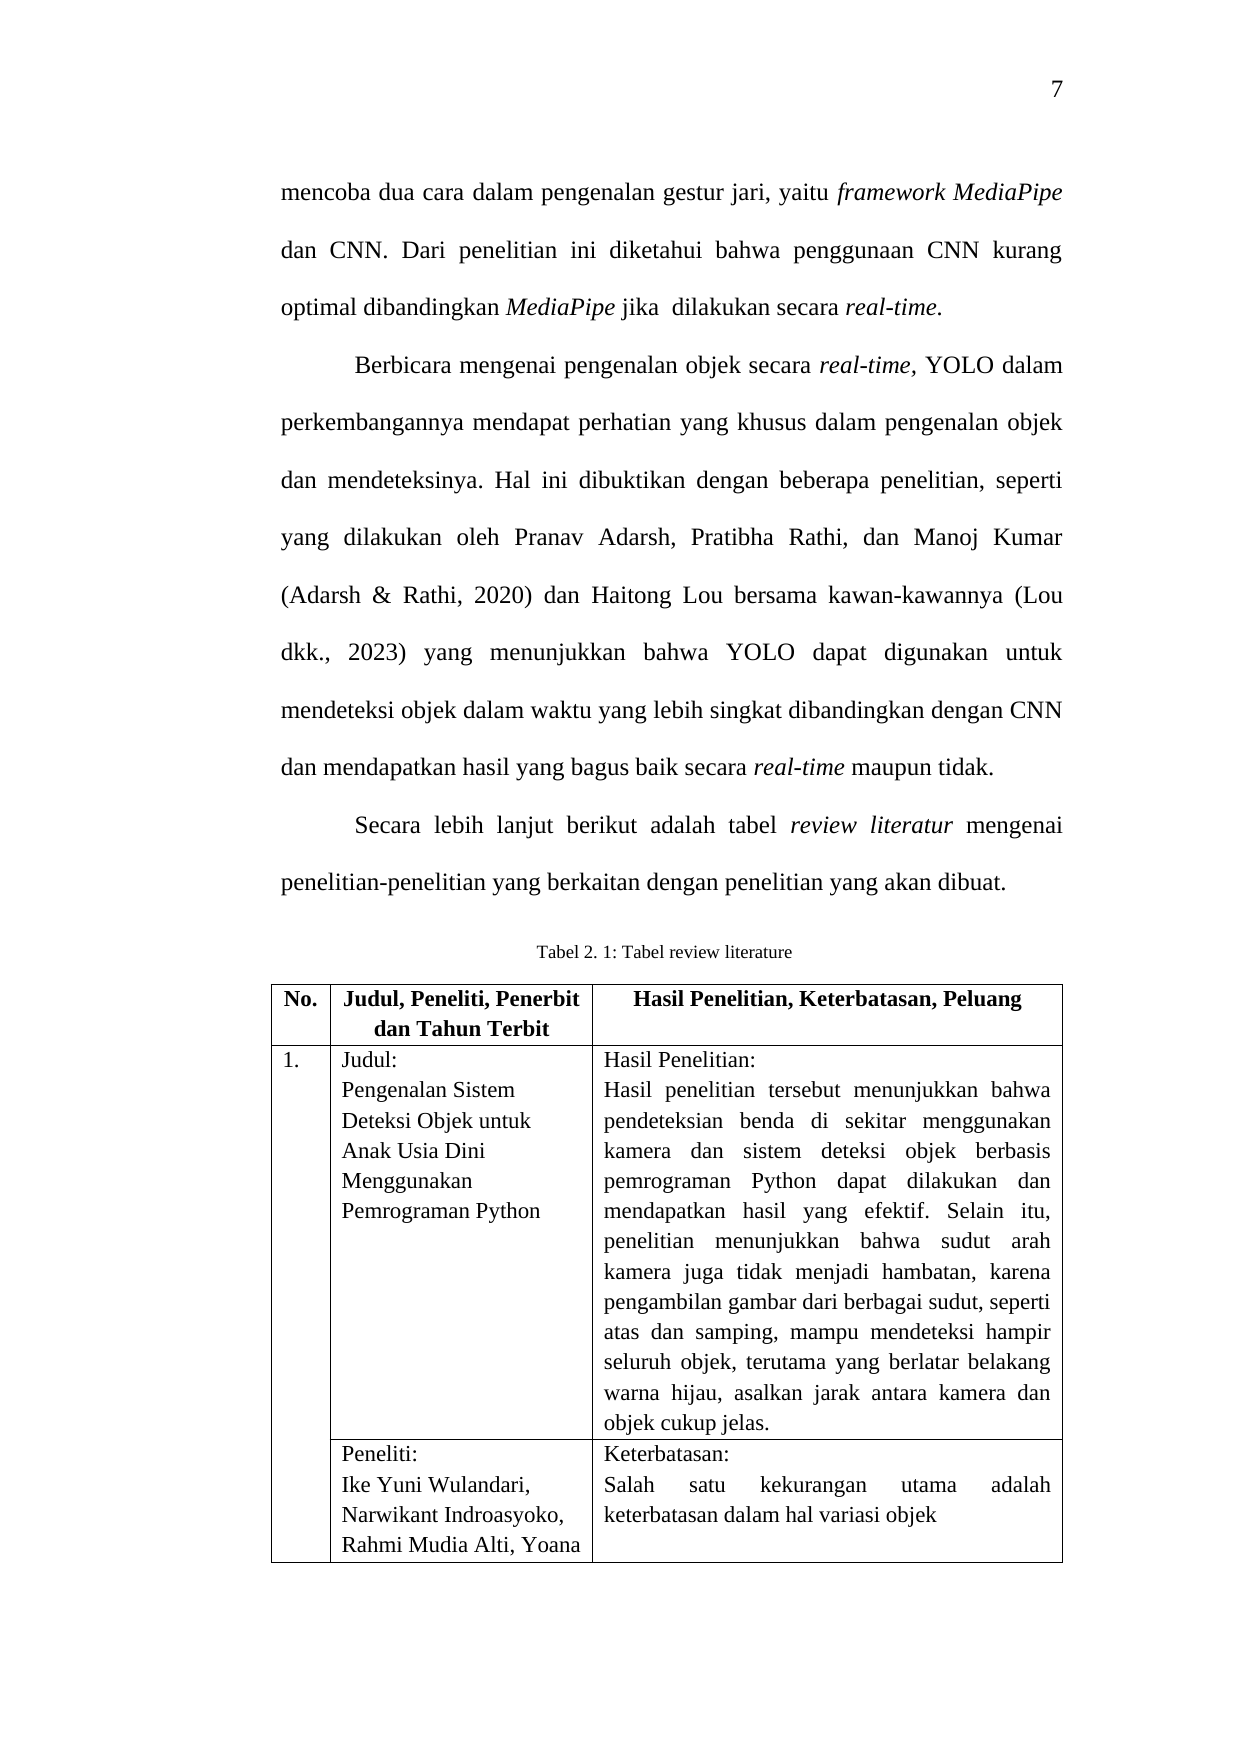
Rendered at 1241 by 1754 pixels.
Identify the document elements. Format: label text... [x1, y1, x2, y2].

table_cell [593, 1440, 1062, 1562]
table_cell Judul: Pengenalan Sistem Deteksi Objek untuk Anak Usia Dini Menggunakan Pemrograman Python [331, 1046, 592, 1439]
table_header Judul, Peneliti, Penerbit dan Tahun Terbit [331, 985, 592, 1045]
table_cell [331, 1440, 592, 1562]
table_header No. [272, 985, 330, 1045]
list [281, 177, 1063, 321]
list Secara lebih lanjut berikut adalah tabel review literatur mengenai penelitian-penelitian yang berkaitan dengan penelitian yang akan dibuat. [281, 810, 1063, 896]
table_cell 1. [272, 1046, 330, 1562]
list Berbicara mengenai pengenalan objek secara real-time, YOLO dalam perkembangannya mendapat perhatian yang khusus dalam pengenalan objek dan mendeteksinya. Hal ini dibuktikan dengan beberapa penelitian, seperti yang dilakukan oleh Pranav Adarsh, Pratibha Rathi, dan Manoj Kumar dan Haitong Lou bersama kawan-kawannya yang menunjukkan bahwa YOLO dapat digunakan untuk mendeteksi objek dalam waktu yang lebih singkat dibandingkan dengan CNN dan mendapatkan hasil yang bagus baik secara real-time maupun tidak. [281, 350, 1063, 781]
text Tabel 2. 1: Tabel review literature [266, 941, 1063, 963]
table_cell Hasil Penelitian: Hasil penelitian tersebut menunjukkan bahwa pendeteksian benda di sekitar menggunakan kamera dan sistem deteksi objek berbasis pemrograman Python dapat dilakukan dan mendapatkan hasil yang efektif. Selain itu, penelitian menunjukkan bahwa sudut arah kamera juga tidak menjadi hambatan, karena pengambilan gambar dari berbagai sudut, seperti atas dan samping, mampu mendeteksi hampir seluruh objek, terutama yang berlatar belakang warna hijau, asalkan jarak antara kamera dan objek cukup jelas. [593, 1046, 1062, 1439]
table_header Hasil Penelitian, Keterbatasan, Peluang [593, 985, 1062, 1045]
